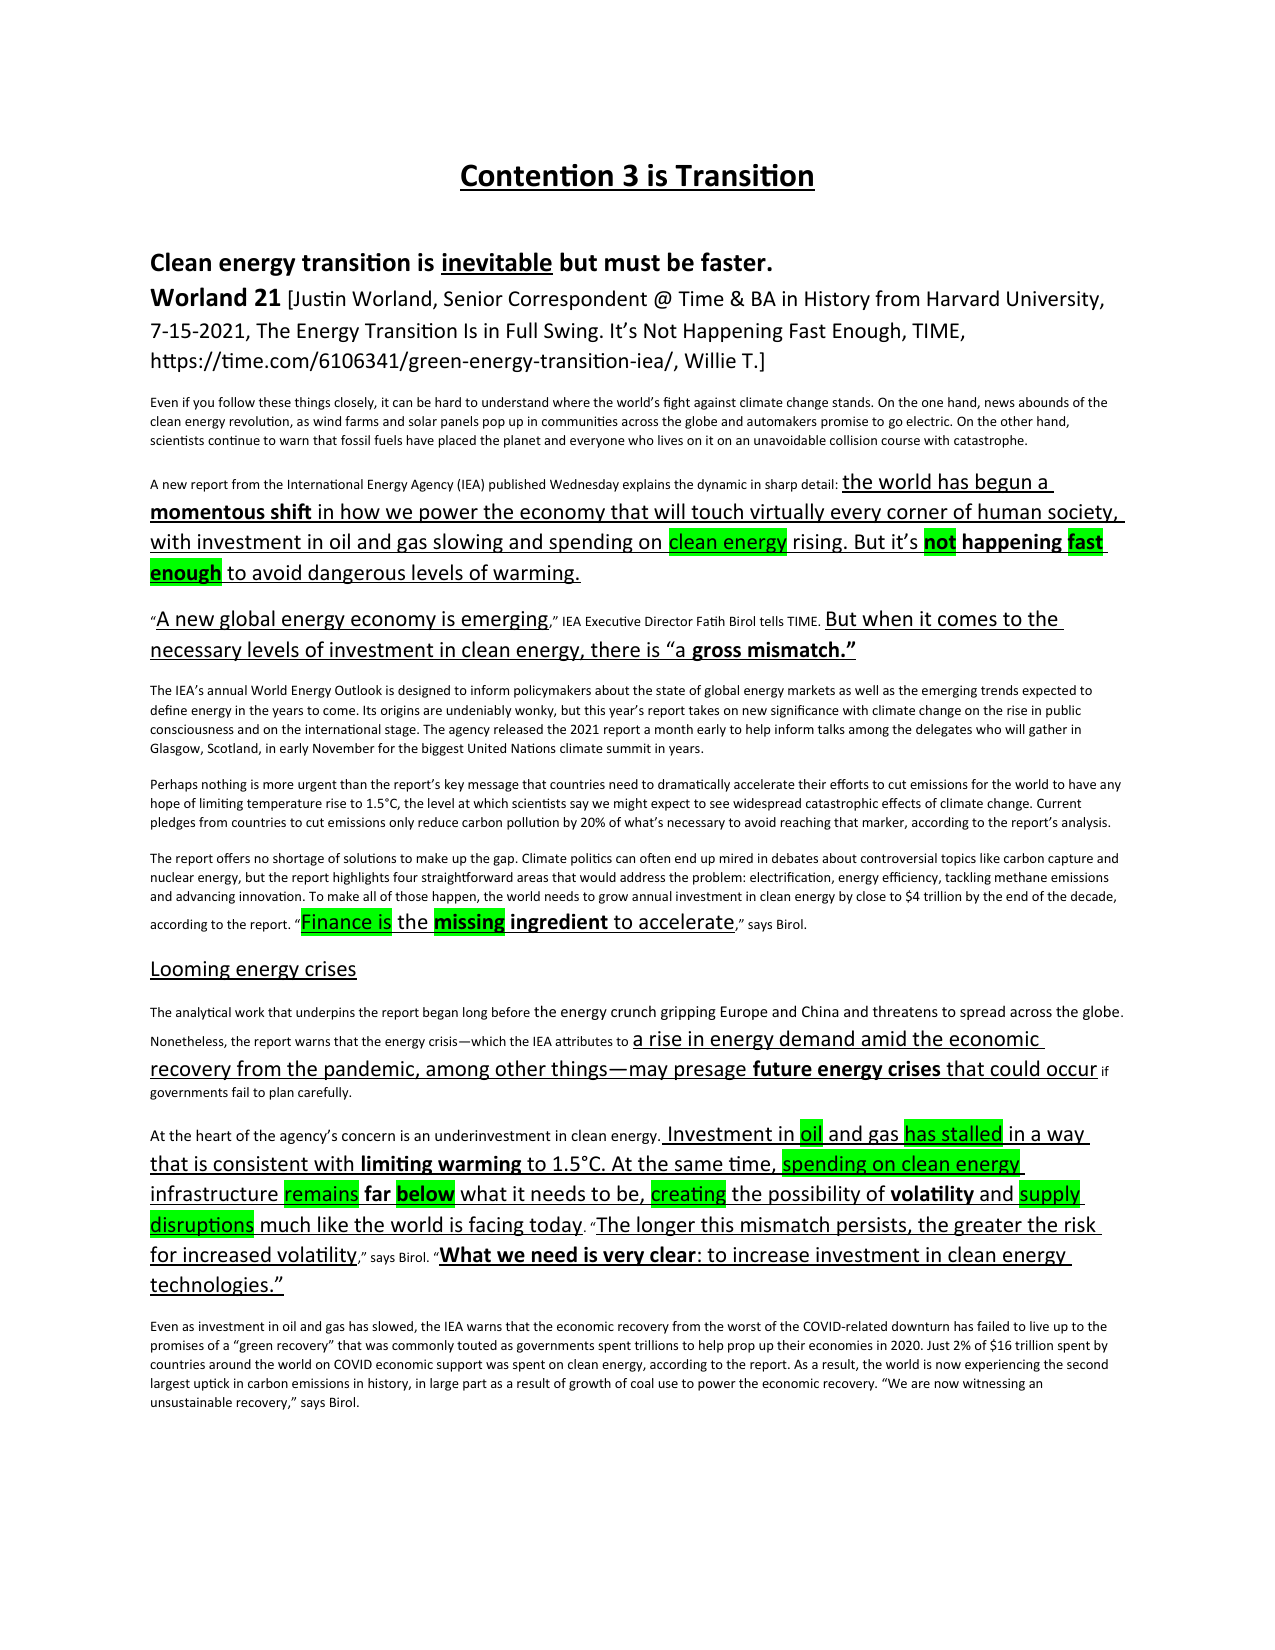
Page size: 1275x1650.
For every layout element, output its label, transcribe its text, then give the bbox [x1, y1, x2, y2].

subtitle Contention 3 is Transition [150, 154, 1125, 195]
text At the heart of the agency’s concern is an underinvestment in clean energy. Investment in oil and gas has stalled in a way that is consistent with limiting warming to 1.5°C. At the same time, spending on clean energy infrastructure remains far below what it needs to be, creating the possibility of volatility and supply disruptions much like the world is facing today. “The longer this mismatch persists, the greater the risk for increased volatility,” says Birol. “What we need is very clear: to increase investment in clean energy technologies.” [150, 1119, 1125, 1298]
text The report offers no shortage of solutions to make up the gap. Climate politics can often end up mired in debates about controversial topics like carbon capture and nuclear energy, but the report highlights four straightforward areas that would address the problem: electrification, energy efficiency, tackling methane emissions and advancing innovation. To make all of those happen, the world needs to grow annual investment in clean energy by close to $4 trillion by the end of the decade, according to the report. “Finance is the missing ingredient to accelerate,” says Birol. [150, 849, 1125, 936]
text “A new global energy economy is emerging,” IEA Executive Director Fatih Birol tells TIME. But when it comes to the necessary levels of investment in clean energy, there is “a gross mismatch.” [150, 604, 1125, 663]
text Even if you follow these things closely, it can be hard to understand where the world’s fight against climate change stands. On the one hand, news abounds of the clean energy revolution, as wind farms and solar panels pop up in communities across the globe and automakers promise to go electric. On the other hand, scientists continue to warn that fossil fuels have placed the planet and everyone who lives on it on an unavoidable collision course with catastrophe. [150, 393, 1125, 449]
text Looming energy crises [150, 954, 1125, 982]
text Worland 21 [Justin Worland, Senior Correspondent @ Time & BA in History from Harvard University, 7-15-2021, The Energy Transition Is in Full Swing. It’s Not Happening Fast Enough, TIME, https://time.com/6106341/green-energy-transition-iea/, Willie T.] [150, 281, 1125, 374]
text The IEA’s annual World Energy Outlook is designed to inform policymakers about the state of global energy markets as well as the emerging trends expected to define energy in the years to come. Its origins are undeniably wonky, but this year’s report takes on new significance with climate change on the rise in public consciousness and on the international stage. The agency released the 2021 report a month early to help inform talks among the delegates who will gather in Glasgow, Scotland, in early November for the biggest United Nations climate summit in years. [150, 682, 1125, 757]
text The analytical work that underpins the report began long before the energy crunch gripping Europe and China and threatens to spread across the globe. Nonetheless, the report warns that the energy crisis—which the IEA attributes to a rise in energy demand amid the economic recovery from the pandemic, among other things—may presage future energy crises that could occur if governments fail to plan carefully. [150, 1001, 1125, 1101]
text A new report from the International Energy Agency (IEA) published Wednesday explains the dynamic in sharp detail: the world has begun a momentous shift in how we power the economy that will touch virtually every corner of human society, with investment in oil and gas slowing and spending on clean energy rising. But it’s not happening fast enough to avoid dangerous levels of warming. [150, 467, 1125, 521]
text Perhaps nothing is more urgent than the report’s key message that countries need to dramatically accelerate their efforts to cut emissions for the world to have any hope of limiting temperature rise to 1.5°C, the level at which scientists say we might expect to see widespread catastrophic effects of climate change. Current pledges from countries to cut emissions only reduce carbon pollution by 20% of what’s necessary to avoid reaching that marker, according to the report’s analysis. [150, 775, 1125, 831]
subtitle Clean energy transition is inevitable but must be faster. [150, 245, 1125, 278]
text A new report from the International Energy Agency (IEA) published Wednesday explains the dynamic in sharp detail: the world has begun a momentous shift in how we power the economy that will touch virtually every corner of human society, with investment in oil and gas slowing and spending on clean energy rising. But it’s not happening fast enough to avoid dangerous levels of warming. [150, 523, 1125, 586]
text Even as investment in oil and gas has slowed, the IEA warns that the economic recovery from the worst of the COVID-related downturn has failed to live up to the promises of a “green recovery” that was commonly touted as governments spent trillions to help prop up their economies in 2020. Just 2% of $16 trillion spent by countries around the world on COVID economic support was spent on clean energy, according to the report. As a result, the world is now experiencing the second largest uptick in carbon emissions in history, in large part as a result of growth of coal use to power the economic recovery. “We are now witnessing an unsustainable recovery,” says Birol. [150, 1317, 1125, 1412]
